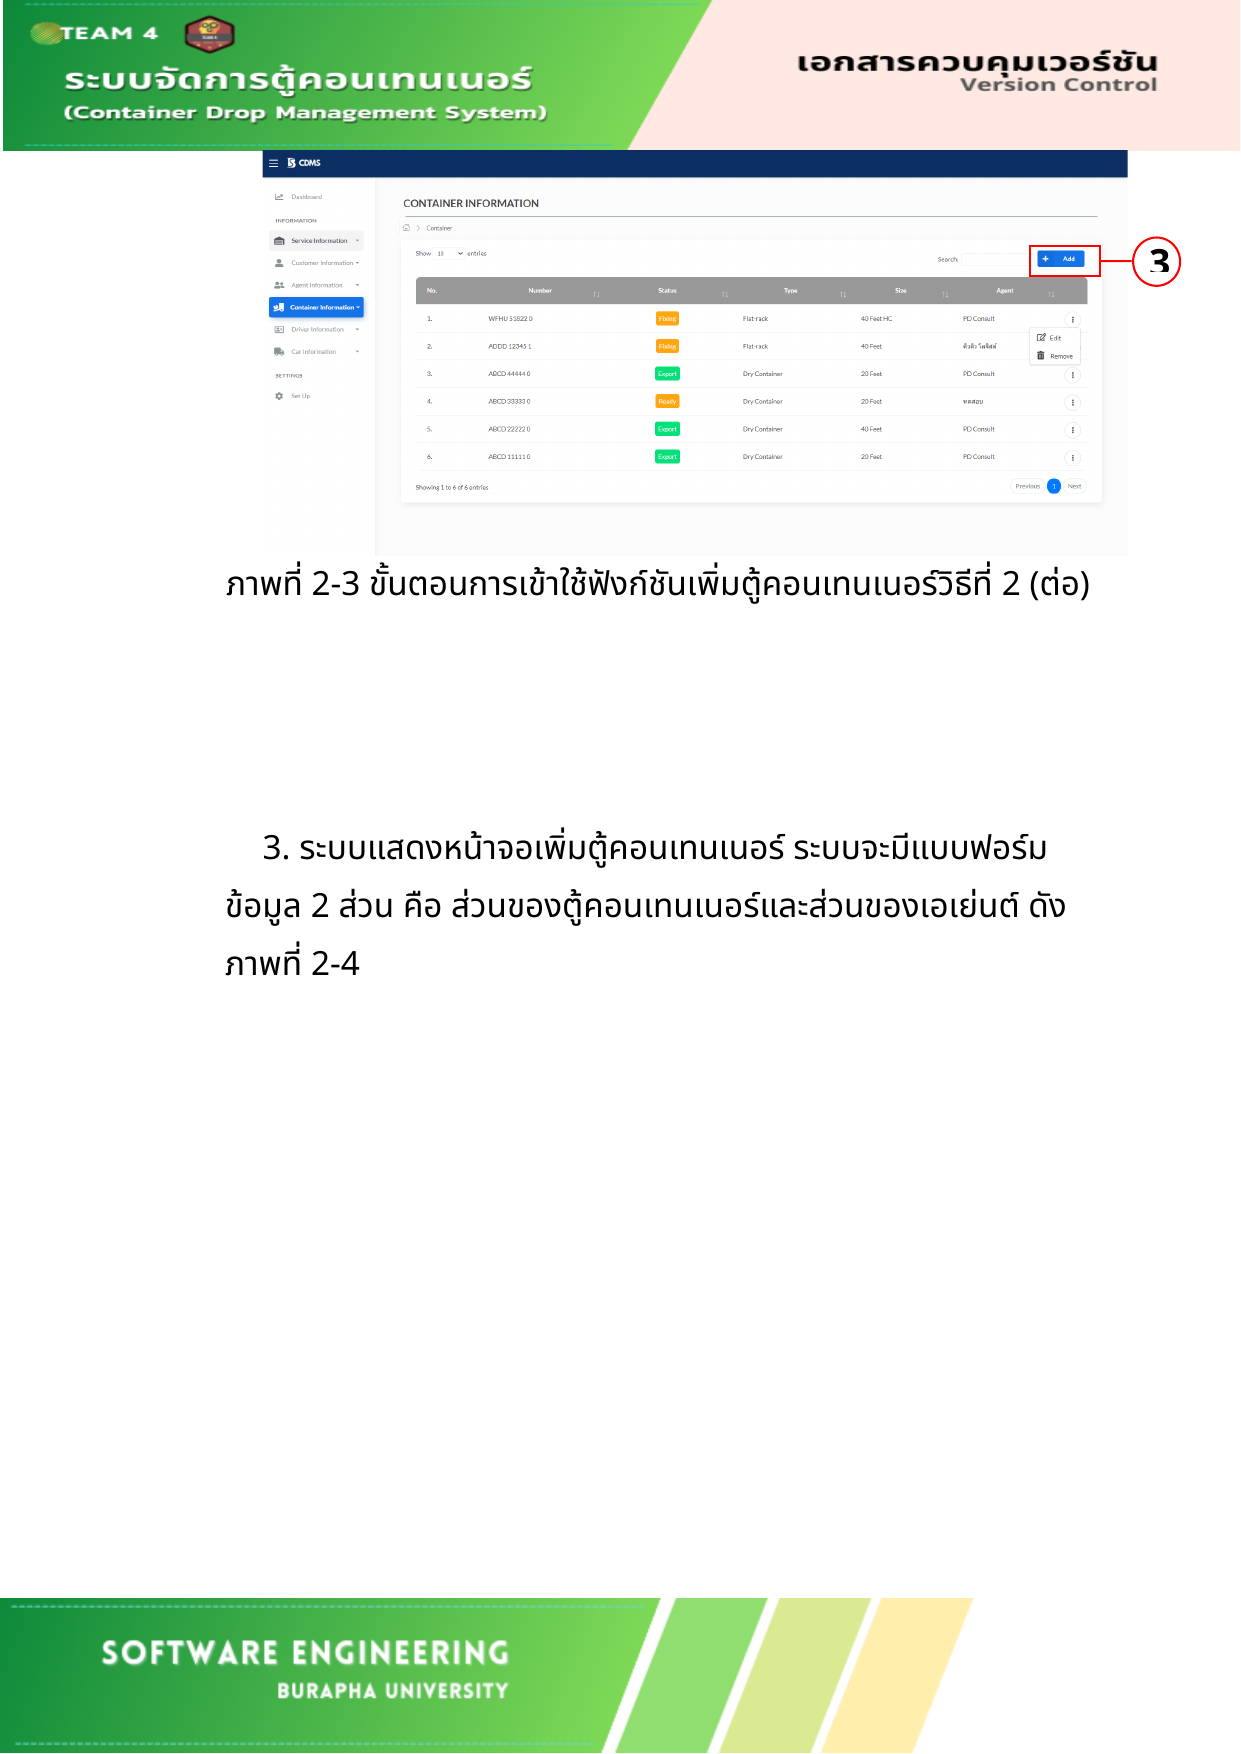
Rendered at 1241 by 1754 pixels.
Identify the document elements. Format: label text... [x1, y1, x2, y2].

picture [0, 1598, 1238, 1753]
text 3. ระบบแสดงหน้าจอเพิ่มตู้คอนเทนเนอร์ ระบบจะมีแบบฟอร์มข้อมูล 2 ส่วน คือ ส่วนของตู้คอนเทนเนอร์และส่วนของเอเย่นต์ ดังภาพที่ 2-4 [225, 824, 1090, 991]
picture [1031, 247, 1099, 275]
picture [3, 0, 1241, 556]
text ภาพที่ 2-3 ขั้นตอนการเข้าใช้ฟังก์ชันเพิ่มตู้คอนเทนเนอร์วิธีที่ 2 (ต่อ) [225, 559, 1090, 610]
